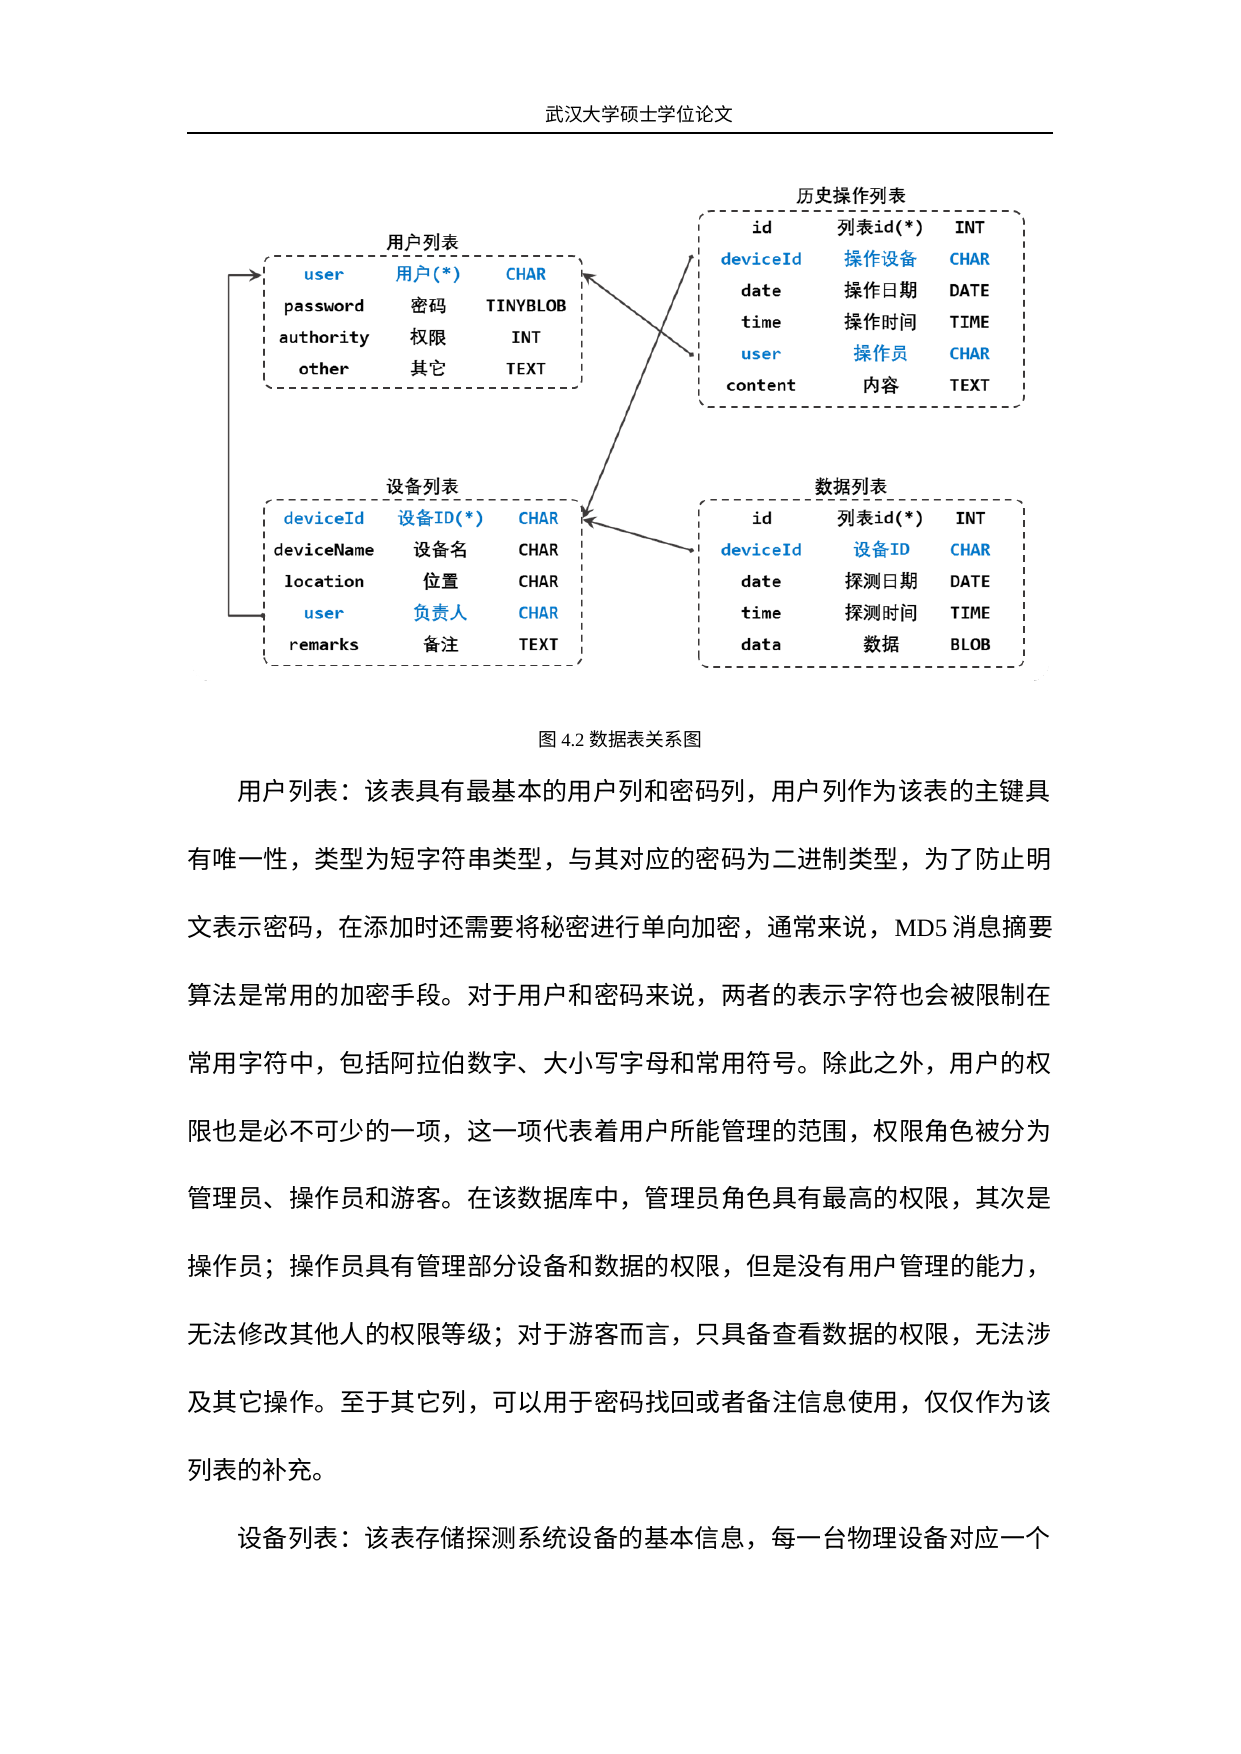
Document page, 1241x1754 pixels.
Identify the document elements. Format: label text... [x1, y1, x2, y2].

text 图4.2 数据表关系图 [187, 722, 1053, 756]
picture [192, 163, 1049, 681]
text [187, 1503, 1053, 1571]
text 用户列表：该表具有最基本的用户列和密码列，用户列作为该表的主键具有唯一性，类型为短字符串类型，与其对应的密码为二进制类型，为了防止明文表示密码，在添加时还需要将秘密进行单向加密，通常来说，MD5消息摘要算法是常用的加密手段。对于用户和密码来说，两者的表示字符也会被限制在常用字符中，包括阿拉伯数字、大小写字母和常用符号。除此之外，用户的权限也是必不可少的一项，这一项代表着用户所能管理的范围，权限角色被分为管理员、操作员和游客。在该数据库中，管理员角色具有最高的权限，其次是操作员；操作员具有管理部分设备和数据的权限，但是没有用户管理的能力，无法修改其他人的权限等级；对于游客而言，只具备查看数据的权限，无法涉及其它操作。至于其它列，可以用于密码找回或者备注信息使用，仅仅作为该列表的补充。 [187, 756, 1053, 1503]
